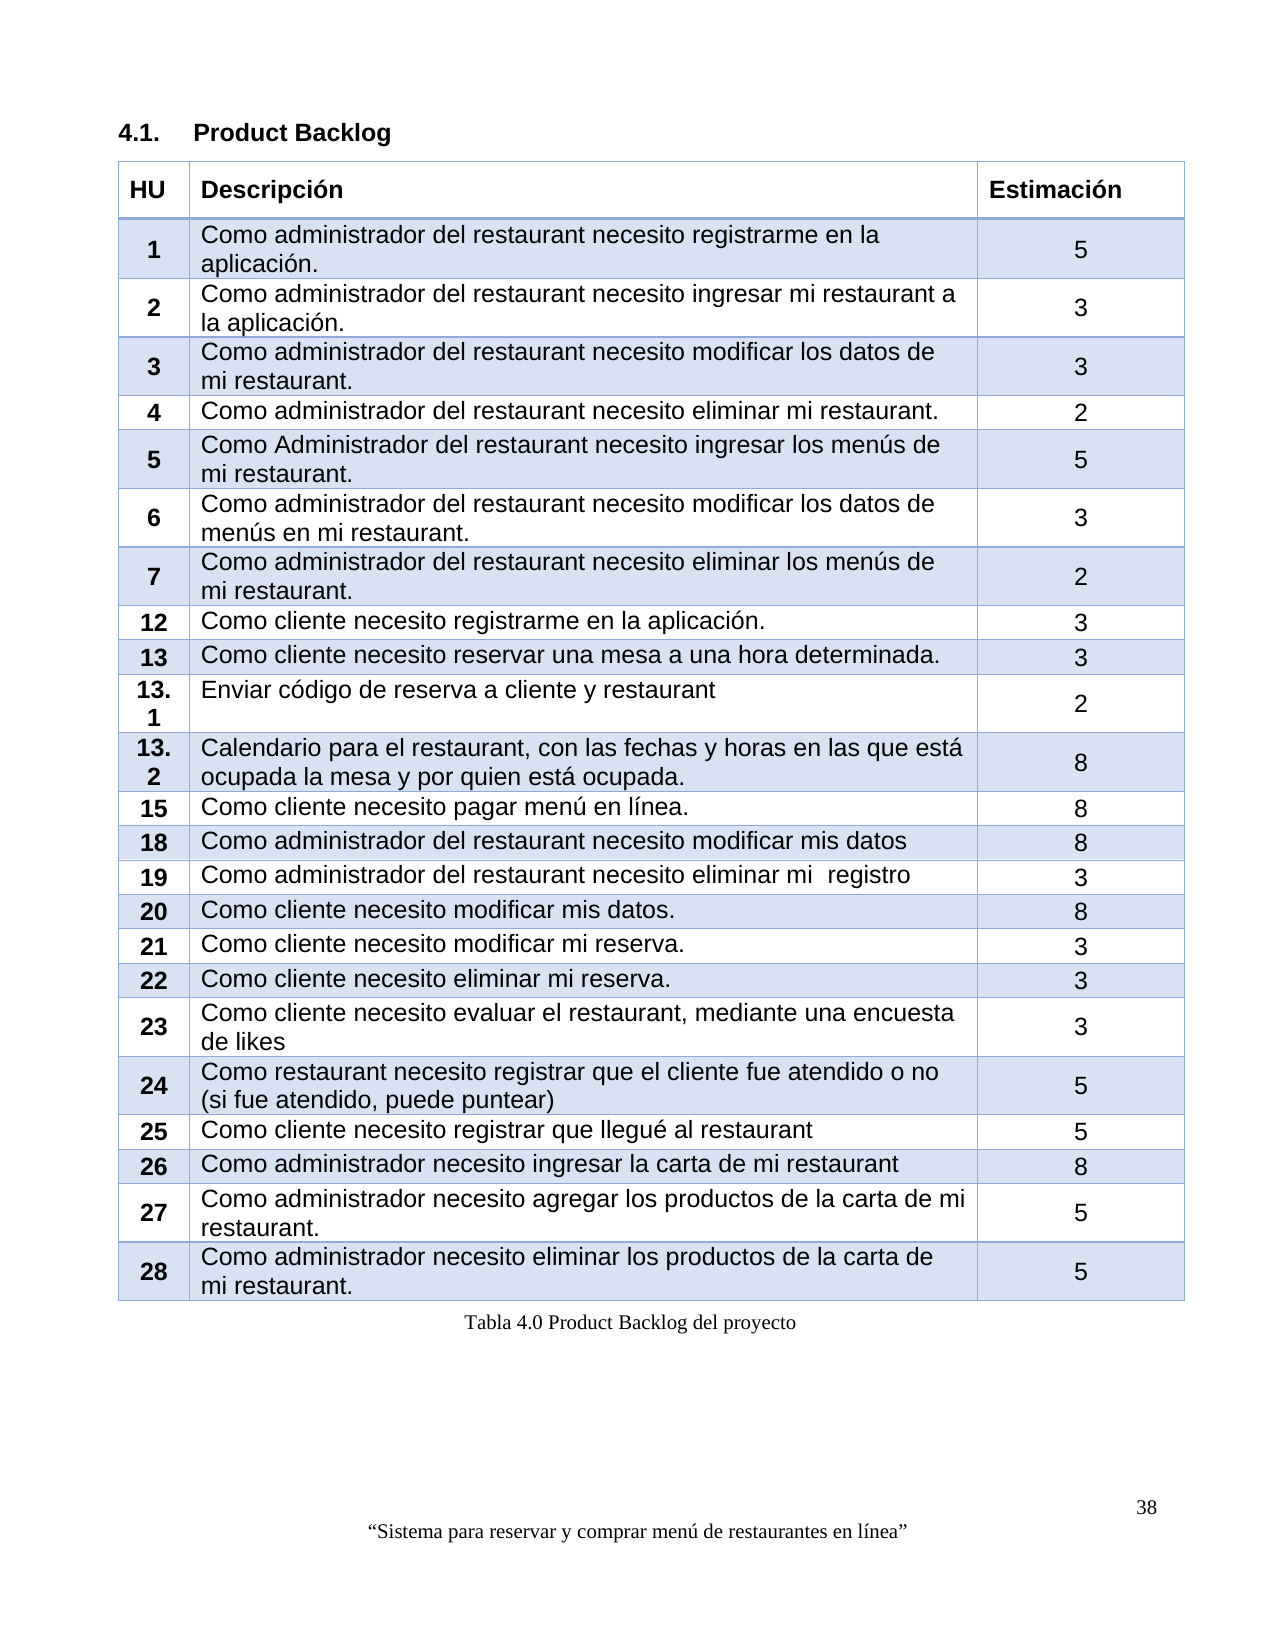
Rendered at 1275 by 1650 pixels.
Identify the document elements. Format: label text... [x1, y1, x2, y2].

table_cell Como cliente necesito eliminar mi reserva. [190, 964, 977, 997]
table_cell 3 [978, 998, 1184, 1056]
table_cell Como administrador del restaurant necesito eliminar mi registro [190, 861, 977, 894]
table_cell Como cliente necesito modificar mis datos. [190, 895, 977, 928]
table_cell Como administrador del restaurant necesito eliminar mi restaurant. [190, 396, 977, 429]
table_cell Como administrador necesito ingresar la carta de mi restaurant [190, 1150, 977, 1183]
table_cell Como Administrador del restaurant necesito ingresar los menús de mi restaurant. [190, 430, 977, 488]
table_cell Como cliente necesito registrar que llegué al restaurant [190, 1115, 977, 1148]
table_cell 5 [978, 1184, 1184, 1241]
table_cell 8 [978, 792, 1184, 825]
table_cell 19 [119, 861, 189, 894]
table_cell 3 [978, 606, 1184, 639]
table_cell Enviar código de reserva a cliente y restaurant [190, 675, 977, 732]
table_cell 2 [978, 675, 1184, 732]
table_cell Como cliente necesito registrarme en la aplicación. [190, 606, 977, 639]
table_cell 4 [119, 396, 189, 429]
table_cell 2 [978, 396, 1184, 429]
table_cell 5 [978, 220, 1184, 278]
table_cell 8 [978, 826, 1184, 859]
table_cell Como administrador del restaurant necesito eliminar los menús de mi restaurant. [190, 548, 977, 605]
table_cell Calendario para el restaurant, con las fechas y horas en las que está ocupada la mesa y por quien está ocupada. [190, 733, 977, 791]
table_cell Como cliente necesito pagar menú en línea. [190, 792, 977, 825]
table_cell 24 [119, 1057, 189, 1114]
table_cell Como administrador del restaurant necesito registrarme en la aplicación. [190, 220, 977, 278]
table_cell 13.1 [119, 675, 189, 732]
table_cell 8 [978, 733, 1184, 791]
table_cell 28 [119, 1243, 189, 1300]
table_cell 5 [119, 430, 189, 488]
table_cell 5 [978, 1243, 1184, 1300]
table_cell 21 [119, 929, 189, 963]
table_cell 13 [119, 640, 189, 674]
table_cell 3 [978, 279, 1184, 336]
table_cell 8 [978, 895, 1184, 928]
table_cell 2 [978, 548, 1184, 605]
table_cell 2 [119, 279, 189, 336]
table_header Descripción [190, 162, 977, 217]
table_cell 5 [978, 1115, 1184, 1148]
table_cell 3 [978, 861, 1184, 894]
table_cell 12 [119, 606, 189, 639]
table_header HU [119, 162, 189, 217]
list Product Backlog [118, 118, 1157, 147]
table_cell 3 [978, 338, 1184, 395]
table_cell 22 [119, 964, 189, 997]
table_cell Como administrador del restaurant necesito modificar mis datos [190, 826, 977, 859]
table_cell 5 [978, 430, 1184, 488]
table_cell Como administrador necesito eliminar los productos de la carta de mi restaurant. [190, 1243, 977, 1300]
table_cell 1 [119, 220, 189, 278]
table_cell 20 [119, 895, 189, 928]
table_cell 3 [978, 929, 1184, 963]
table_cell Como cliente necesito modificar mi reserva. [190, 929, 977, 963]
table_cell Como restaurant necesito registrar que el cliente fue atendido o no (si fue atendido, puede puntear) [190, 1057, 977, 1114]
table_cell Como administrador del restaurant necesito ingresar mi restaurant a la aplicación. [190, 279, 977, 336]
table_cell 15 [119, 792, 189, 825]
table_cell 26 [119, 1150, 189, 1183]
table_cell 13.2 [119, 733, 189, 791]
table_cell Como cliente necesito evaluar el restaurant, mediante una encuesta de likes [190, 998, 977, 1056]
table_cell 7 [119, 548, 189, 605]
table_cell 8 [978, 1150, 1184, 1183]
table_cell Como administrador necesito agregar los productos de la carta de mi restaurant. [190, 1184, 977, 1241]
table_header Estimación [978, 162, 1184, 217]
table_cell 3 [119, 338, 189, 395]
table_cell Como cliente necesito reservar una mesa a una hora determinada. [190, 640, 977, 674]
table_cell 18 [119, 826, 189, 859]
table_cell 27 [119, 1184, 189, 1241]
table_cell 25 [119, 1115, 189, 1148]
table_cell Como administrador del restaurant necesito modificar los datos de mi restaurant. [190, 338, 977, 395]
table_cell 3 [978, 489, 1184, 546]
table_cell 23 [119, 998, 189, 1056]
table_cell 6 [119, 489, 189, 546]
table_cell 3 [978, 964, 1184, 997]
table_cell 5 [978, 1057, 1184, 1114]
table_cell Como administrador del restaurant necesito modificar los datos de menús en mi restaurant. [190, 489, 977, 546]
table_cell 3 [978, 640, 1184, 674]
